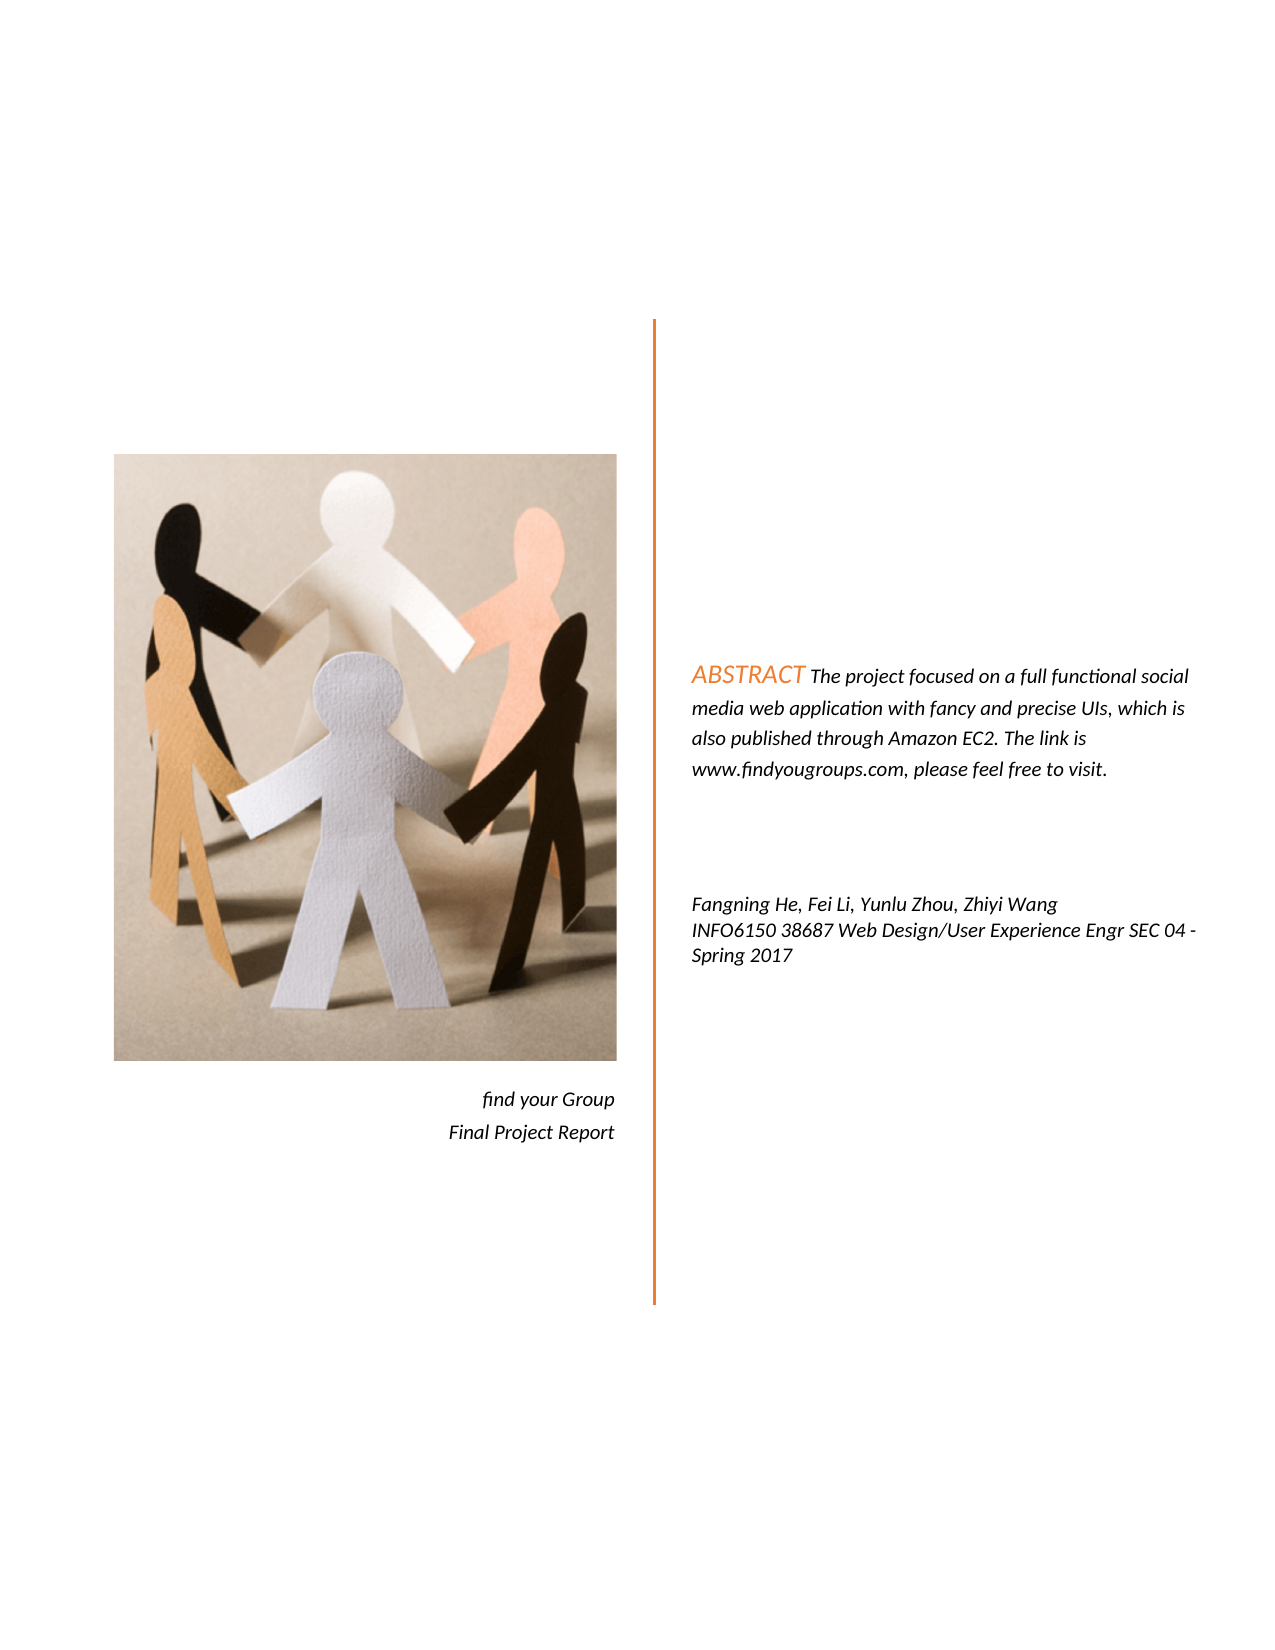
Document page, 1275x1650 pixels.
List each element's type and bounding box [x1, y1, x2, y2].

picture [113, 454, 617, 1061]
